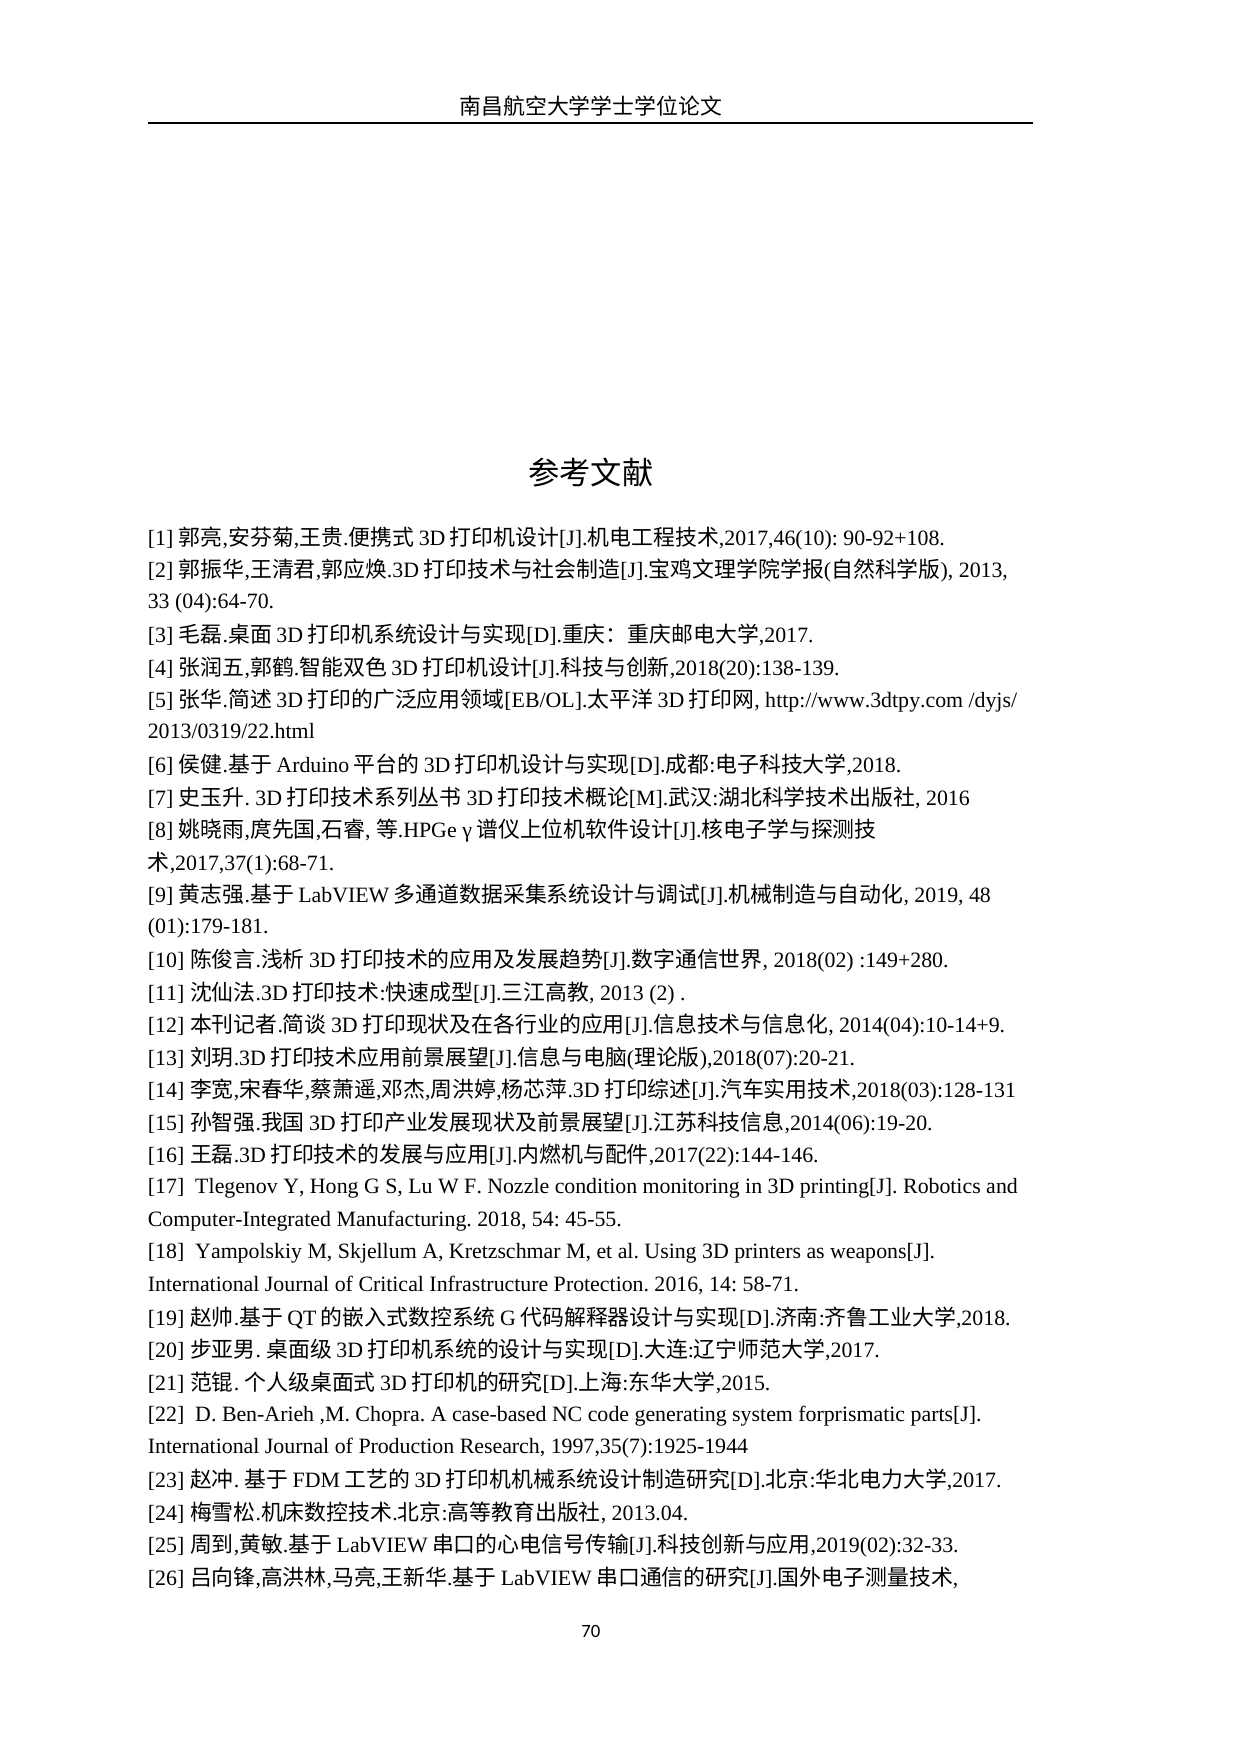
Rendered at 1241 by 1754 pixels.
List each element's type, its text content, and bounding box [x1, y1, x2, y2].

text [11] 沈仙法.3D打印技术:快速成型[J].三江高教, 2013 (2) . [148, 974, 1033, 1007]
text [5] 张华.简述3D打印的广泛应用领域[EB/OL].太平洋3D打印网, http://www.3dtpy.com /dyjs/ 2013/0319/22.html [148, 682, 1033, 747]
subtitle 参考文献 [148, 438, 1033, 503]
text [4] 张润五,郭鹤.智能双色3D打印机设计[J].科技与创新,2018(20):138-139. [148, 649, 1033, 682]
text [1] 郭亮,安芬菊,王贵.便携式3D打印机设计[J].机电工程技术,2017,46(10): 90-92+108. [148, 519, 1033, 552]
text [2] 郭振华,王清君,郭应焕.3D打印技术与社会制造[J].宝鸡文理学院学报(自然科学版), 2013, 33 (04):64-70. [148, 552, 1033, 617]
text [8] 姚晓雨,庹先国,石睿, 等.HPGe γ谱仪上位机软件设计[J].核电子学与探测技术,2017,37(1):68-71. [148, 812, 1033, 877]
text [9] 黄志强.基于LabVIEW多通道数据采集系统设计与调试[J].机械制造与自动化, 2019, 48 (01):179-181. [148, 877, 1033, 942]
text [13] 刘玥.3D打印技术应用前景展望[J].信息与电脑(理论版),2018(07):20-21. [148, 1039, 1033, 1072]
text [3] 毛磊.桌面3D打印机系统设计与实现[D].重庆：重庆邮电大学,2017. [148, 617, 1033, 649]
text [25] 周到,黄敏.基于LabVIEW串口的心电信号传输[J].科技创新与应用,2019(02):32-33. [148, 1527, 1033, 1559]
text [6] 侯健.基于Arduino平台的3D打印机设计与实现[D].成都:电子科技大学,2018. [148, 747, 1033, 779]
text [22] D. Ben-Arieh ,M. Chopra. A case-based NC code generating system forprismatic parts[J]. International Journal of Production Research, 1997,35(7):1925-1944 [148, 1397, 1033, 1462]
text [7] 史玉升. 3D打印技术系列丛书 3D打印技术概论[M].武汉:湖北科学技术出版社, 2016 [148, 779, 1033, 812]
text [21] 范锟. 个人级桌面式3D打印机的研究[D].上海:东华大学,2015. [148, 1364, 1033, 1397]
text [20] 步亚男. 桌面级3D打印机系统的设计与实现[D].大连:辽宁师范大学,2017. [148, 1332, 1033, 1364]
text [24] 梅雪松.机床数控技术.北京:高等教育出版社, 2013.04. [148, 1494, 1033, 1527]
text [15] 孙智强.我国3D打印产业发展现状及前景展望[J].江苏科技信息,2014(06):19-20. [148, 1104, 1033, 1137]
text [12] 本刊记者.简谈3D打印现状及在各行业的应用[J].信息技术与信息化, 2014(04):10-14+9. [148, 1007, 1033, 1039]
text [14] 李宽,宋春华,蔡萧遥,邓杰,周洪婷,杨芯萍.3D打印综述[J].汽车实用技术,2018(03):128-131 [148, 1072, 1033, 1104]
text [18] Yampolskiy M, Skjellum A, Kretzschmar M, et al. Using 3D printers as weapons[J]. International Journal of Critical Infrastructure Protection. 2016, 14: 58-71. [148, 1234, 1033, 1299]
text [19] 赵帅.基于QT的嵌入式数控系统G代码解释器设计与实现[D].济南:齐鲁工业大学,2018. [148, 1299, 1033, 1332]
text [17] Tlegenov Y, Hong G S, Lu W F. Nozzle condition monitoring in 3D printing[J]. Robotics and Computer-Integrated Manufacturing. 2018, 54: 45-55. [148, 1169, 1033, 1234]
text [16] 王磊.3D打印技术的发展与应用[J].内燃机与配件,2017(22):144-146. [148, 1137, 1033, 1169]
text [26] 吕向锋,高洪林,马亮,王新华.基于LabVIEW串口通信的研究[J].国外电子测量技术, [148, 1559, 1033, 1592]
text [23] 赵冲. 基于FDM工艺的3D打印机机械系统设计制造研究[D].北京:华北电力大学,2017. [148, 1462, 1033, 1494]
text [10] 陈俊言.浅析3D打印技术的应用及发展趋势[J].数字通信世界, 2018(02) :149+280. [148, 942, 1033, 974]
